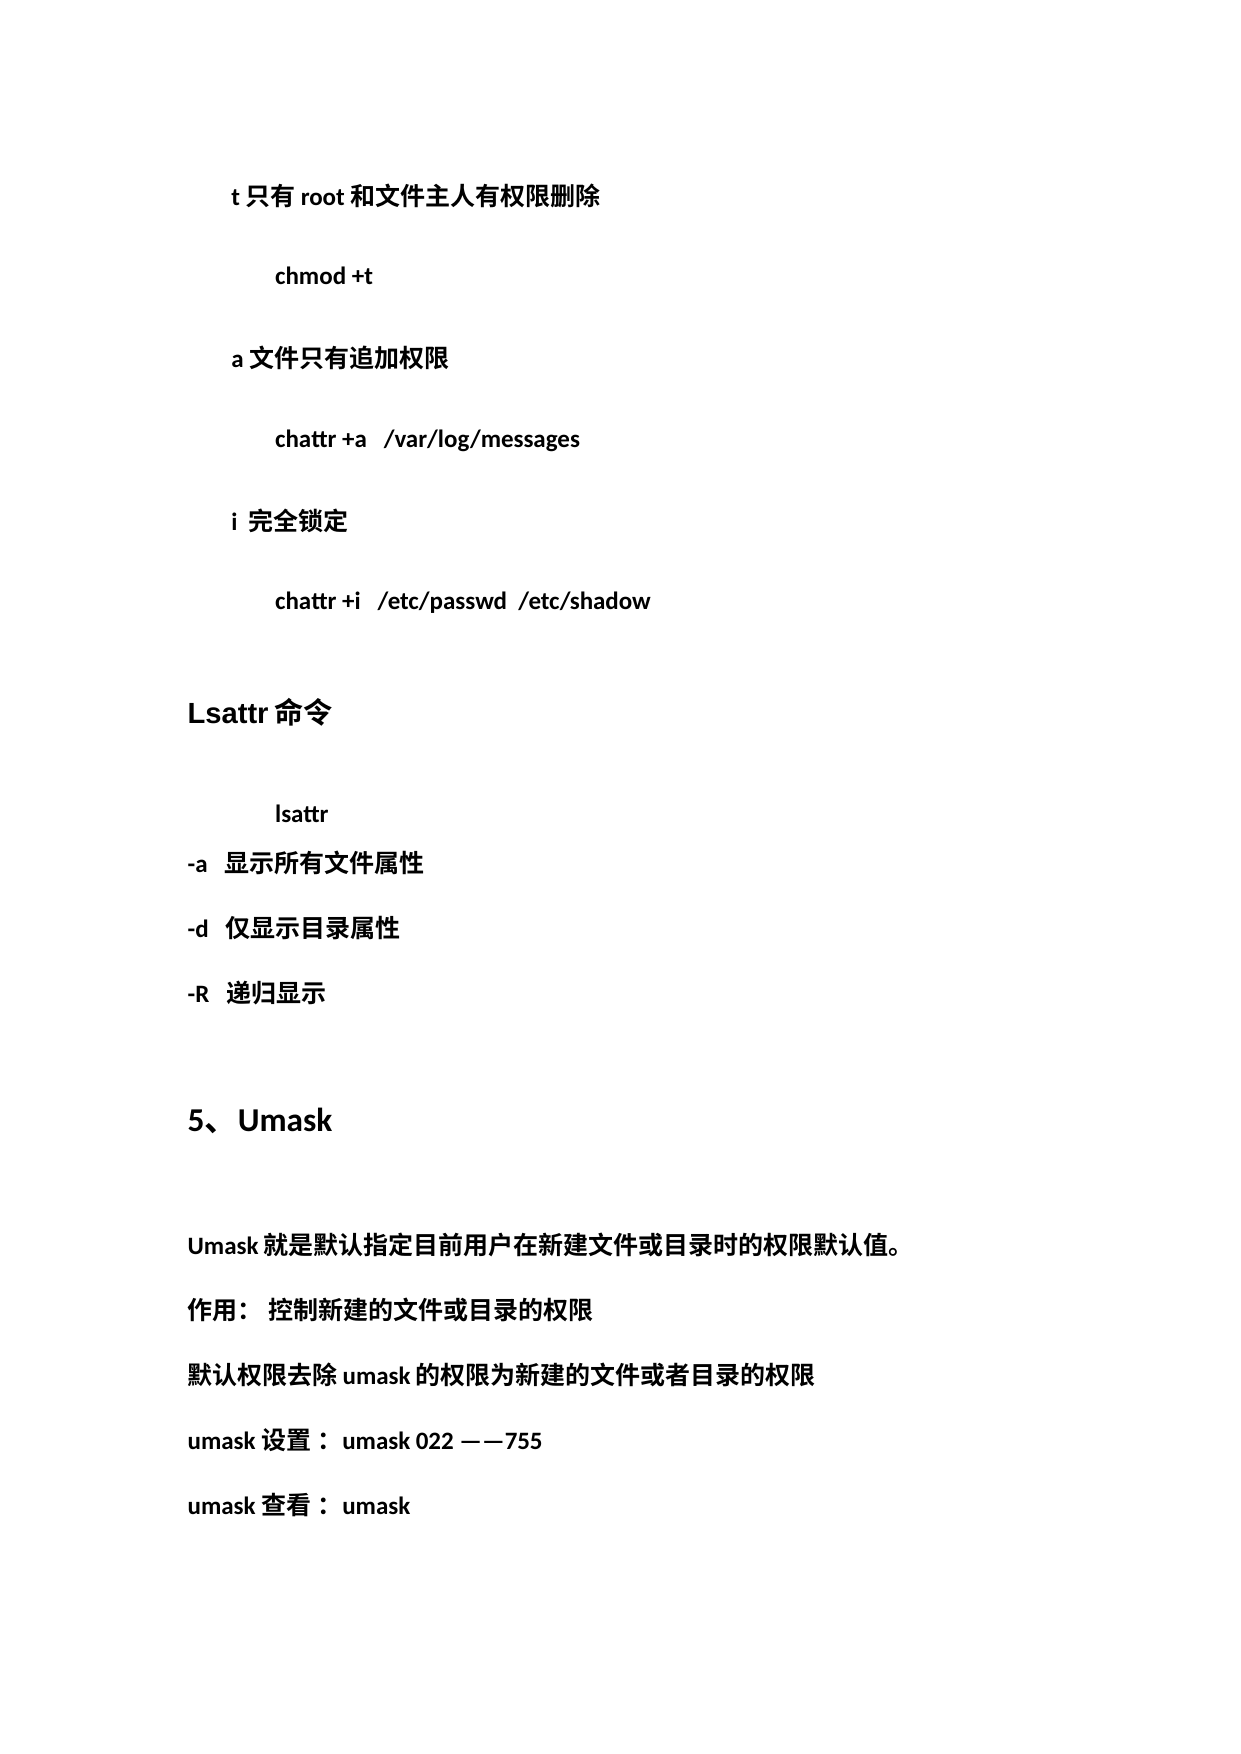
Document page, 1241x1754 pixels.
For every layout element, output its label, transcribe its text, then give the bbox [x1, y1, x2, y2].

subtitle Lsattr命令 [187, 679, 1053, 744]
text -d 仅显示目录属性 [187, 894, 1053, 959]
list 作用： 控制新建的文件或目录的权限 默认权限去除umask的权限为新建的文件或者目录的权限 umask 设置 ：umask 022 ——755 umask 查看 ：umask [187, 1276, 1053, 1568]
text chattr +i /etc/passwd /etc/shadow [187, 584, 1053, 617]
text t 只有root和文件主人有权限删除 [187, 162, 1053, 227]
text Umask就是默认指定目前用户在新建文件或目录时的权限默认值。 [187, 1211, 1053, 1276]
text chmod +t [187, 259, 1053, 292]
text i 完全锁定 [187, 487, 1053, 552]
text a 文件只有追加权限 [187, 324, 1053, 389]
text -a 显示所有文件属性 [187, 829, 1053, 894]
text lsattr [187, 797, 1053, 829]
subtitle Umask [187, 1084, 1053, 1149]
text chattr +a /var/log/messages [187, 422, 1053, 454]
text -R 递归显示 [187, 959, 1053, 1024]
